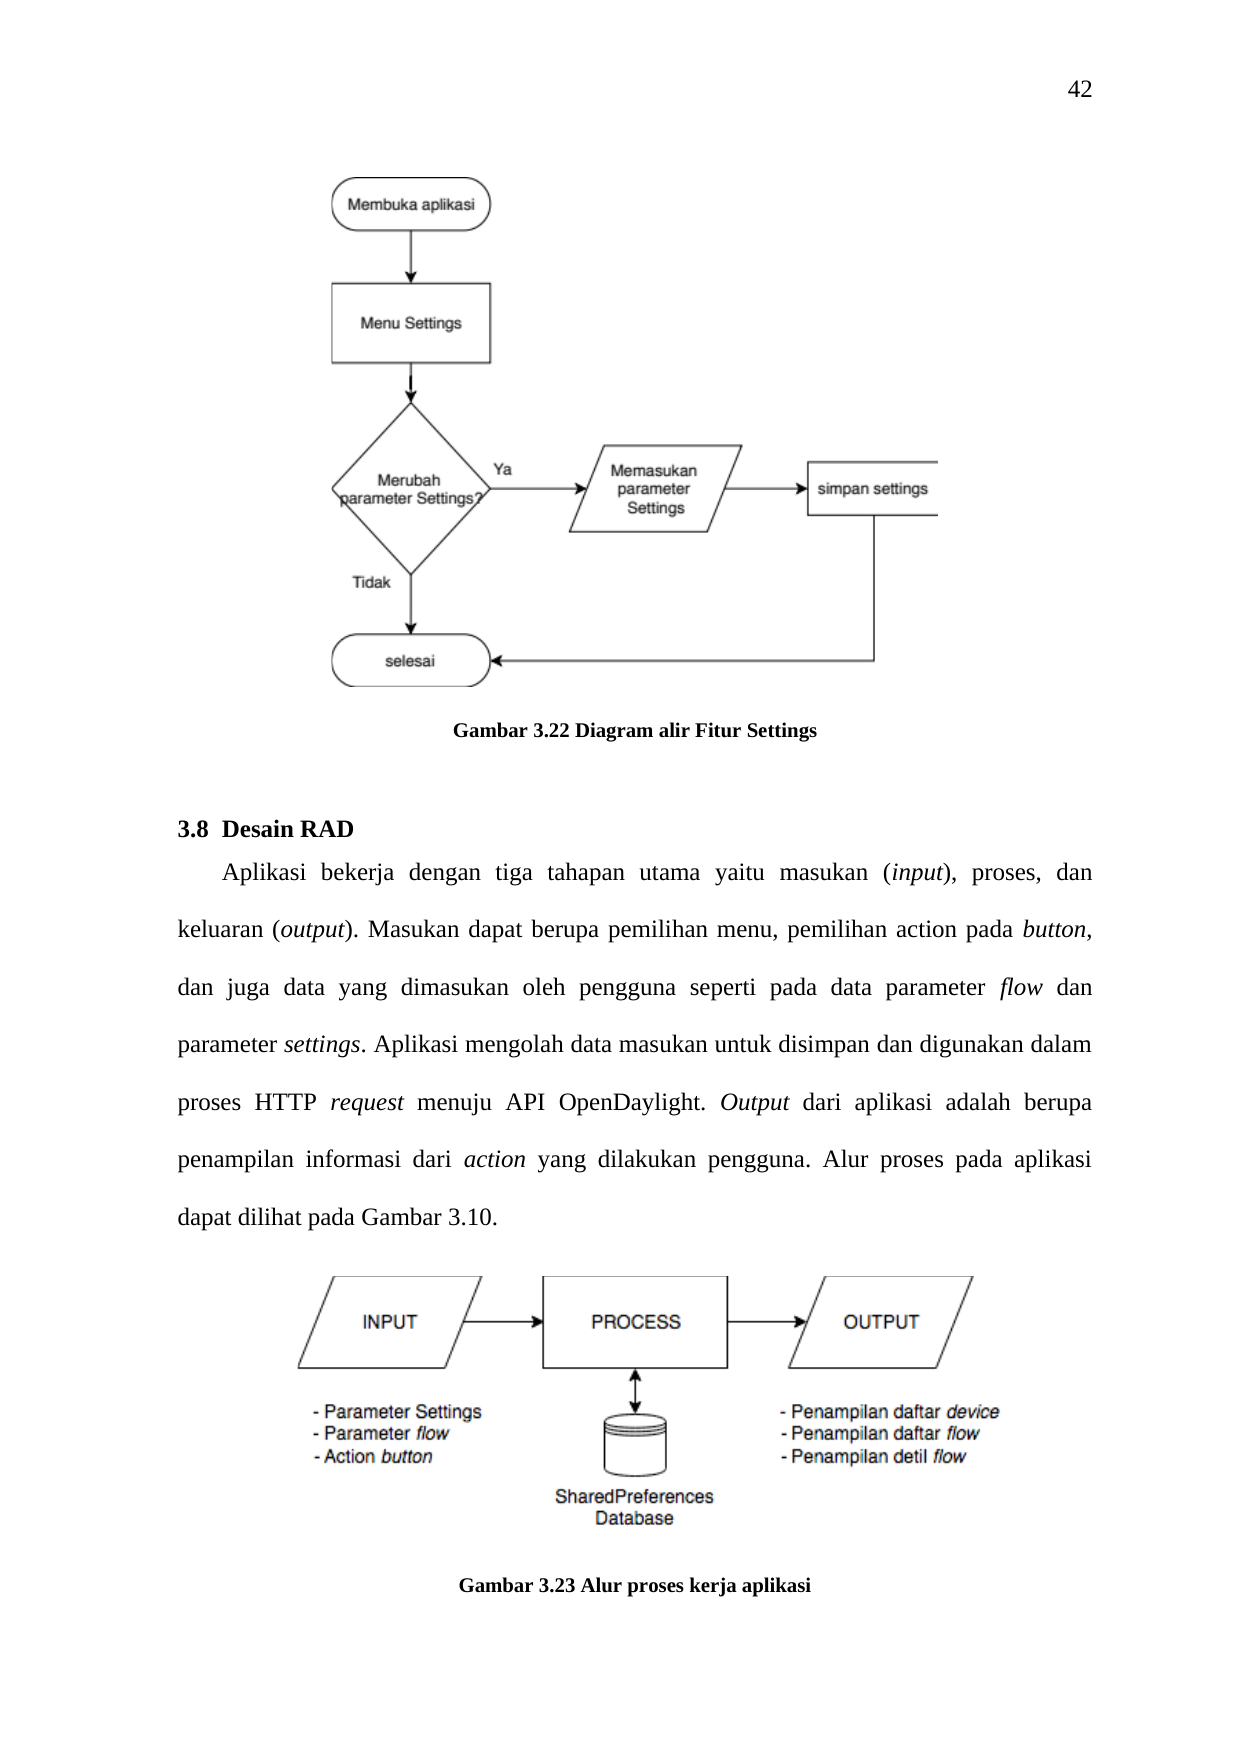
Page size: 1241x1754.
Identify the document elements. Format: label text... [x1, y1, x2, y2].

picture [297, 1276, 1017, 1528]
text Desain RAD [177, 814, 1092, 842]
text Aplikasi bekerja dengan tiga tahapan utama yaitu masukan (input), proses, dan keluaran (output). Masukan dapat berupa pemilihan menu, pemilihan action pada button, dan juga data yang dimasukan oleh pengguna seperti pada data parameter flow dan parameter settings. Aplikasi mengolah data masukan untuk disimpan dan digunakan dalam proses HTTP request menuju API OpenDaylight. Output dari aplikasi adalah berupa penampilan informasi dari action yang dilakukan pengguna. Alur proses pada aplikasi dapat dilihat pada Gambar 3.10. [177, 857, 1092, 1231]
